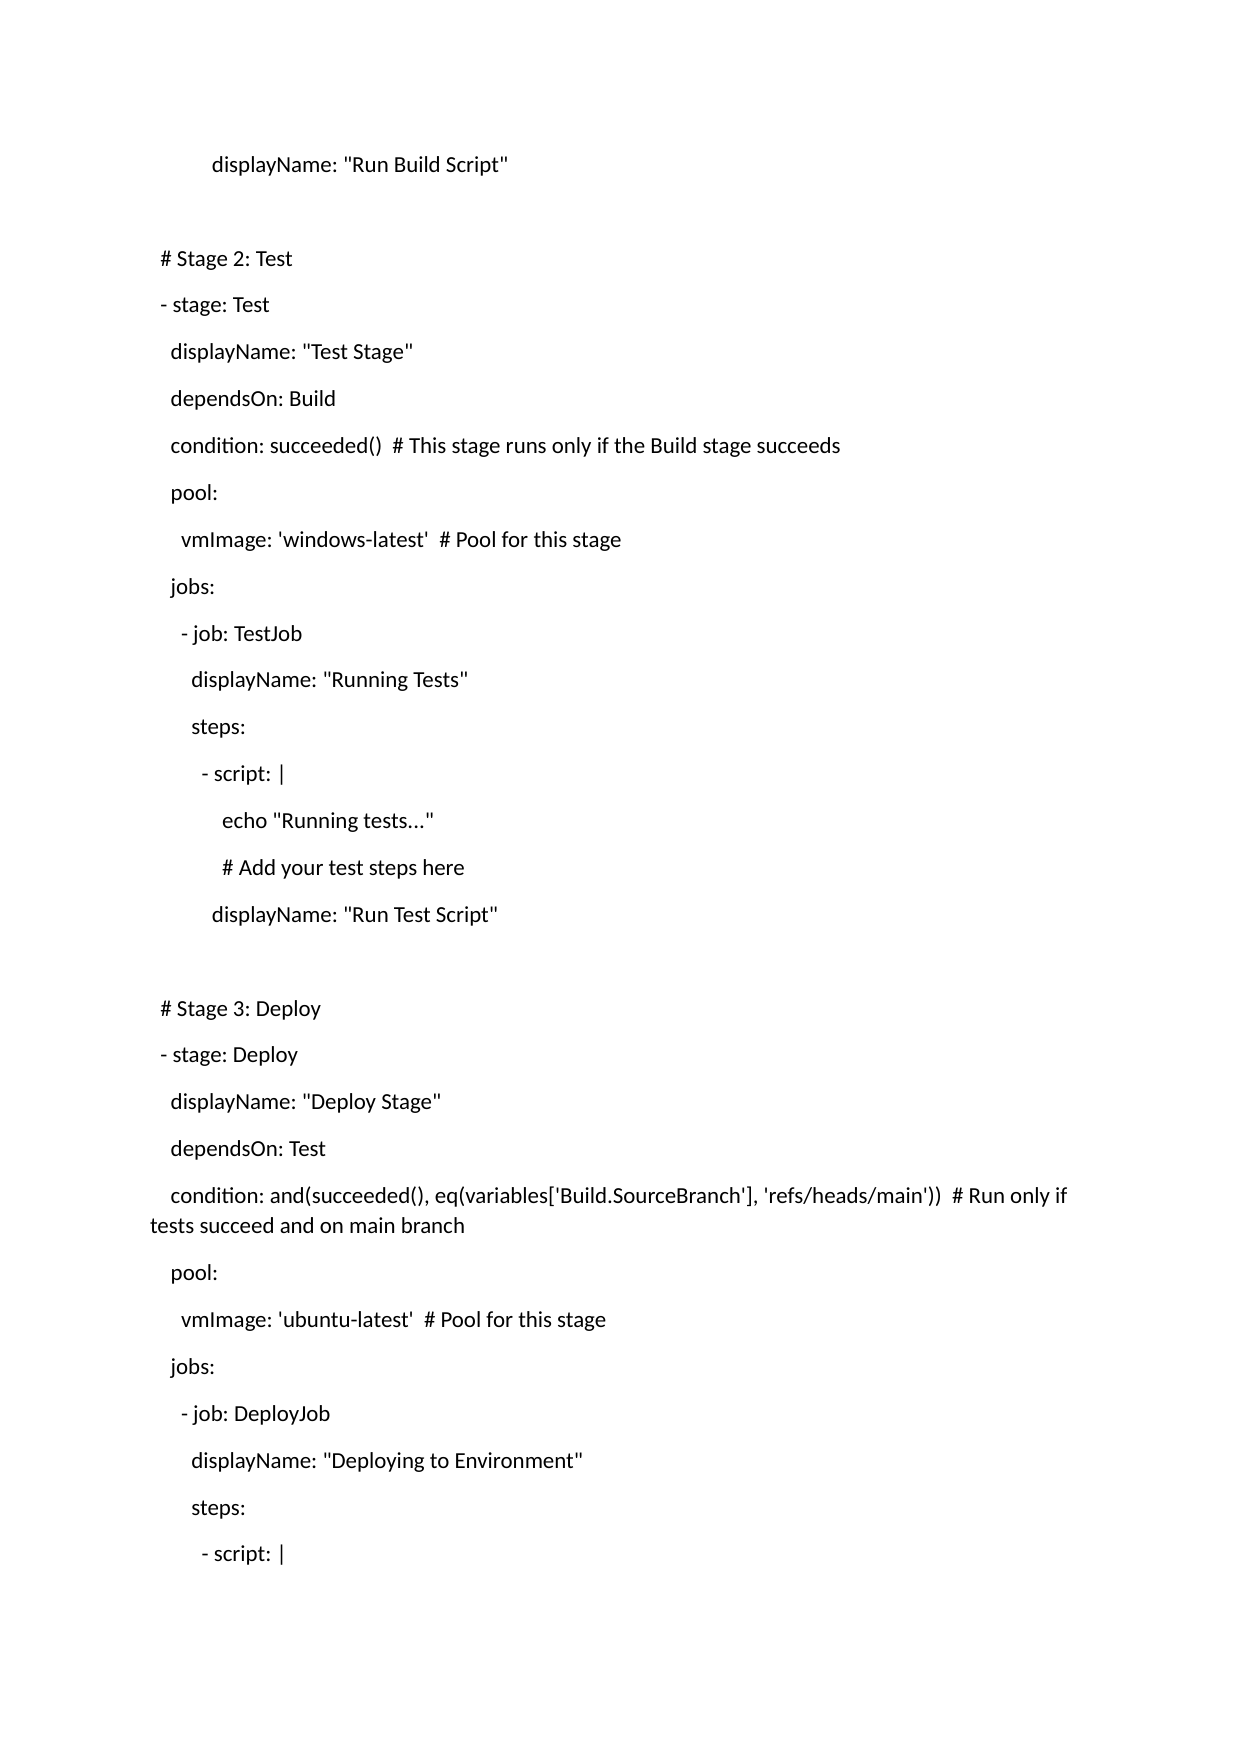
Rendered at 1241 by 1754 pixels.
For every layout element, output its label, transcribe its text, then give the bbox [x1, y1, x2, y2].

text - stage: Test [150, 291, 1090, 319]
text displayName: "Deploy Stage" [150, 1087, 1090, 1116]
text # Stage 2: Test [150, 244, 1090, 272]
text jobs: [150, 572, 1090, 600]
text displayName: "Deploying to Environment" [150, 1446, 1090, 1474]
text displayName: "Test Stage" [150, 337, 1090, 366]
text vmImage: 'ubuntu-latest' # Pool for this stage [150, 1305, 1090, 1333]
text condition: succeeded() # This stage runs only if the Build stage succeeds [150, 431, 1090, 459]
text dependsOn: Build [150, 384, 1090, 412]
text vmImage: 'windows-latest' # Pool for this stage [150, 525, 1090, 553]
text echo "Running tests..." [150, 806, 1090, 834]
text steps: [150, 712, 1090, 741]
text - script: | [150, 1539, 1090, 1568]
text pool: [150, 1258, 1090, 1286]
text # Stage 3: Deploy [150, 994, 1090, 1022]
text displayName: "Run Build Script" [150, 150, 1090, 178]
text - script: | [150, 759, 1090, 787]
text displayName: "Run Test Script" [150, 900, 1090, 928]
text displayName: "Running Tests" [150, 666, 1090, 694]
text pool: [150, 478, 1090, 506]
text - stage: Deploy [150, 1041, 1090, 1069]
text condition: and(succeeded(), eq(variables['Build.SourceBranch'], 'refs/heads/main')) # Run only if tests succeed and on main branch [150, 1181, 1090, 1239]
text - job: TestJob [150, 619, 1090, 647]
text dependsOn: Test [150, 1134, 1090, 1162]
text # Add your test steps here [150, 853, 1090, 881]
text jobs: [150, 1352, 1090, 1380]
text steps: [150, 1493, 1090, 1521]
text - job: DeployJob [150, 1399, 1090, 1427]
